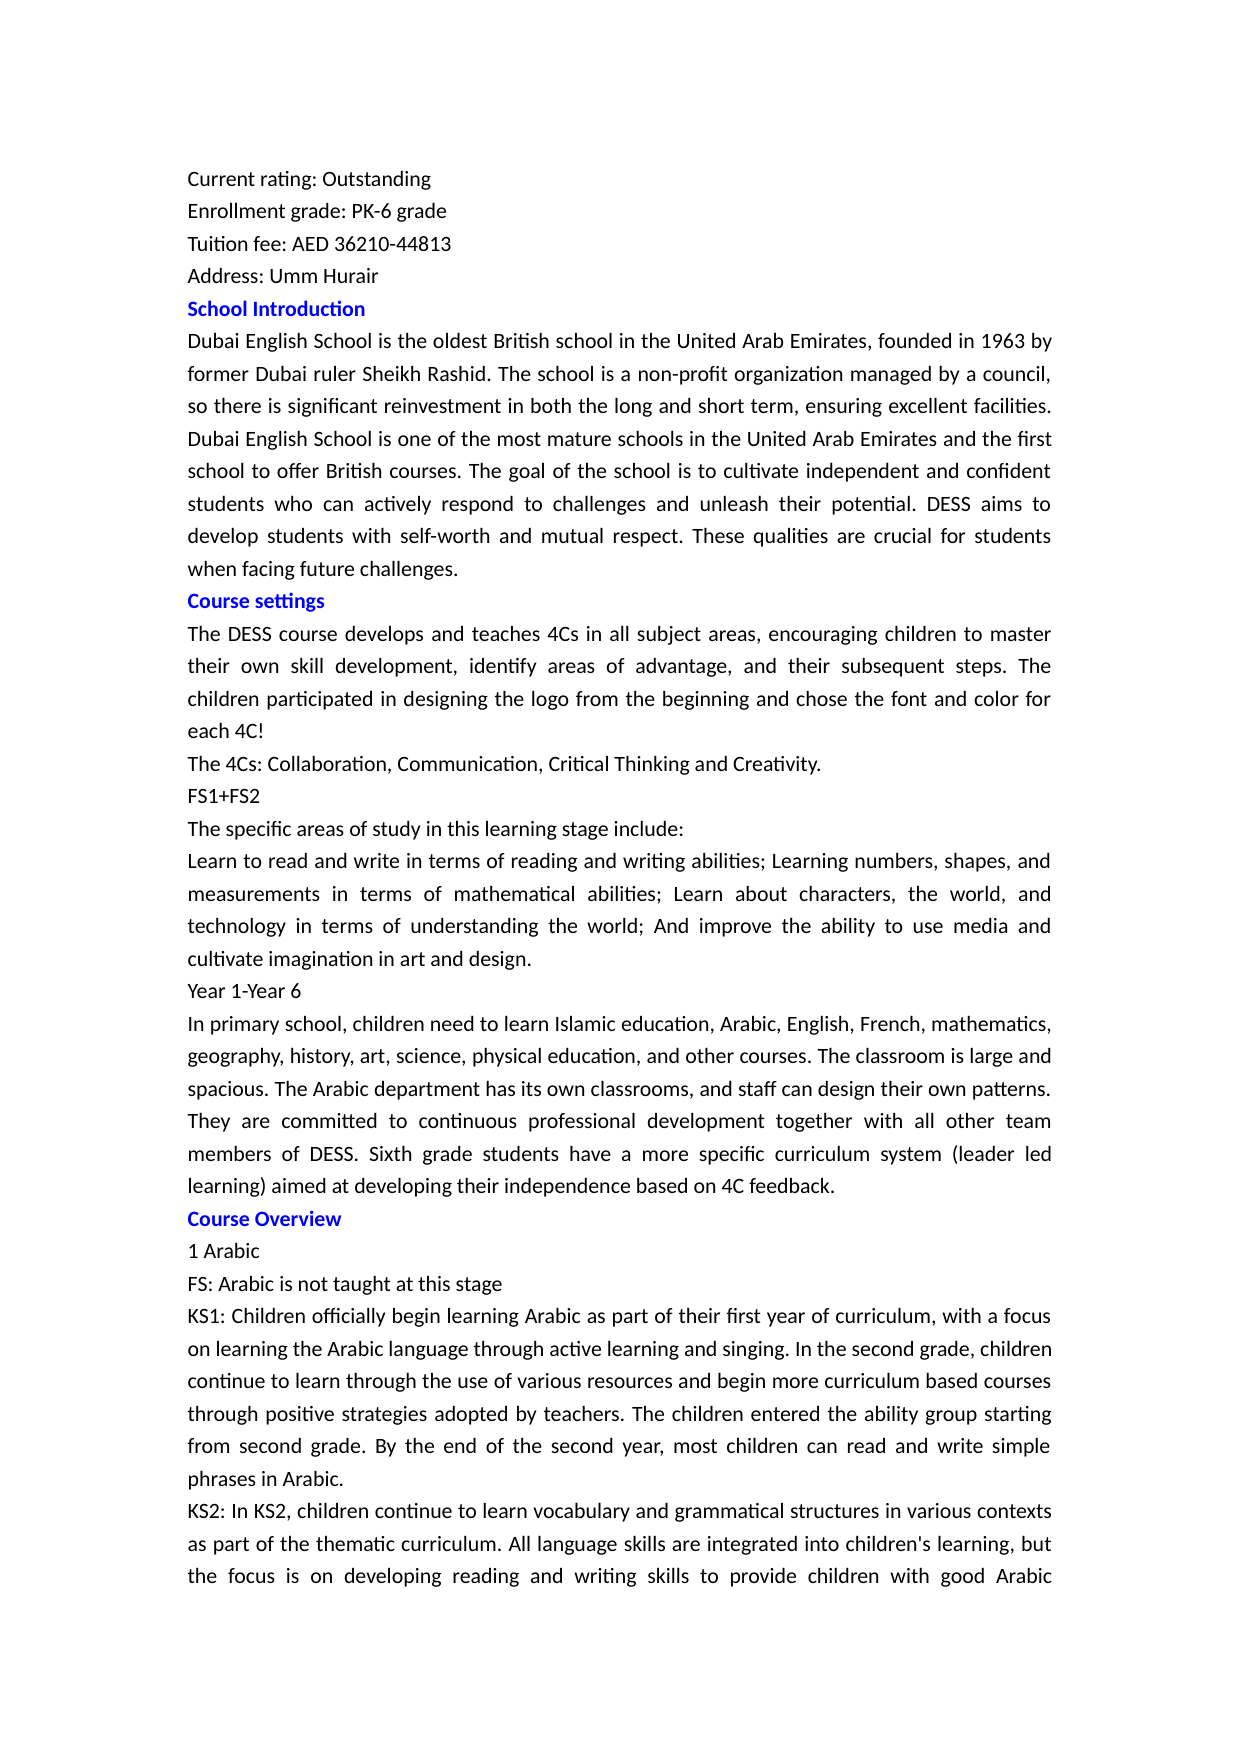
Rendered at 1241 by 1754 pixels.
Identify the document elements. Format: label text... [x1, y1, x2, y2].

text Tuition fee: AED 36210-44813 [187, 227, 1053, 259]
text 1 Arabic [187, 1234, 1053, 1267]
text Course settings [187, 584, 1053, 617]
text Dubai English School is the oldest British school in the United Arab Emirates, founded in 1963 by former Dubai ruler Sheikh Rashid. The school is a non-profit organization managed by a council, so there is significant reinvestment in both the long and short term, ensuring excellent facilities. Dubai English School is one of the most mature schools in the United Arab Emirates and the first school to offer British courses. The goal of the school is to cultivate independent and confident students who can actively respond to challenges and unleash their potential. DESS aims to develop students with self-worth and mutual respect. These qualities are crucial for students when facing future challenges. [187, 324, 1053, 584]
text Enrollment grade: PK-6 grade [187, 194, 1053, 227]
text Current rating: Outstanding [187, 162, 1053, 194]
text Learn to read and write in terms of reading and writing abilities; Learning numbers, shapes, and measurements in terms of mathematical abilities; Learn about characters, the world, and technology in terms of understanding the world; And improve the ability to use media and cultivate imagination in art and design. [187, 844, 1053, 974]
text In primary school, children need to learn Islamic education, Arabic, English, French, mathematics, geography, history, art, science, physical education, and other courses. The classroom is large and spacious. The Arabic department has its own classrooms, and staff can design their own patterns. They are committed to continuous professional development together with all other team members of DESS. Sixth grade students have a more specific curriculum system (leader led learning) aimed at developing their independence based on 4C feedback. [187, 1007, 1053, 1202]
text The specific areas of study in this learning stage include: [187, 812, 1053, 844]
text FS1+FS2 [187, 779, 1053, 812]
text FS: Arabic is not taught at this stage [187, 1267, 1053, 1299]
text The DESS course develops and teaches 4Cs in all subject areas, encouraging children to master their own skill development, identify areas of advantage, and their subsequent steps. The children participated in designing the logo from the beginning and chose the font and color for each 4C! [187, 617, 1053, 747]
text Course Overview [187, 1202, 1053, 1234]
text The 4Cs: Collaboration, Communication, Critical Thinking and Creativity. [187, 747, 1053, 779]
text Address: Umm Hurair [187, 259, 1053, 292]
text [187, 1494, 1053, 1592]
text KS1: Children officially begin learning Arabic as part of their first year of curriculum, with a focus on learning the Arabic language through active learning and singing. In the second grade, children continue to learn through the use of various resources and begin more curriculum based courses through positive strategies adopted by teachers. The children entered the ability group starting from second grade. By the end of the second year, most children can read and write simple phrases in Arabic. [187, 1299, 1053, 1494]
text School Introduction [187, 292, 1053, 324]
text Year 1-Year 6 [187, 974, 1053, 1007]
